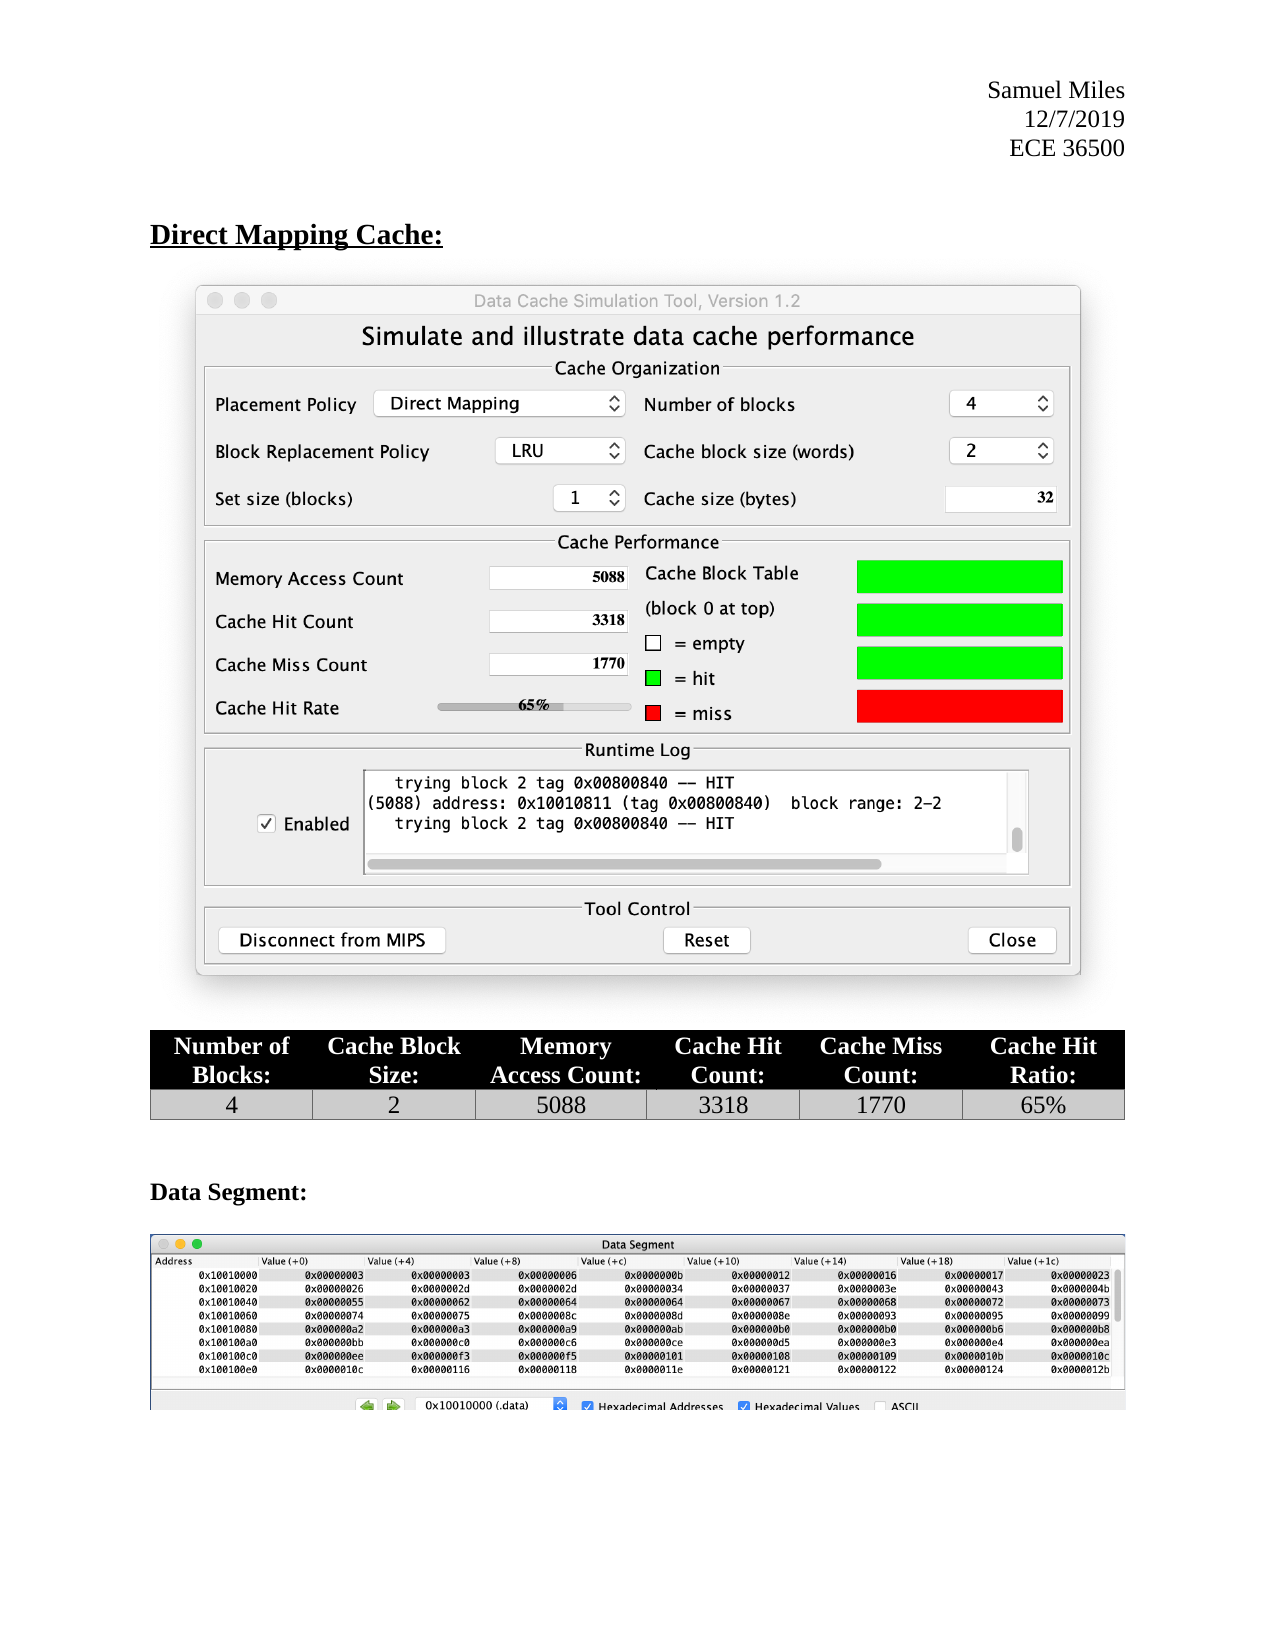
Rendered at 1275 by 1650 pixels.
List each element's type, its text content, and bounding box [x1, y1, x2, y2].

table_header Number of Blocks: [151, 1031, 312, 1089]
text Data Segment: [150, 1177, 1125, 1206]
table_header Cache Hit Ratio: [963, 1031, 1124, 1089]
table_header Cache Miss Count: [800, 1031, 962, 1089]
text Direct Mapping Cache: [150, 217, 1125, 250]
table_cell 1770 [800, 1090, 962, 1119]
table_header Cache Hit Count: [657, 1031, 799, 1089]
picture [150, 1234, 1125, 1410]
table_cell 3318 [647, 1090, 799, 1119]
table_cell 5088 [476, 1090, 646, 1119]
table_header Memory Access Count: [476, 1031, 656, 1089]
table_cell 2 [313, 1090, 475, 1119]
table_cell 65% [963, 1090, 1124, 1119]
picture [150, 250, 1125, 1030]
table_header Cache Block Size: [313, 1031, 475, 1089]
table_cell 4 [151, 1090, 312, 1119]
